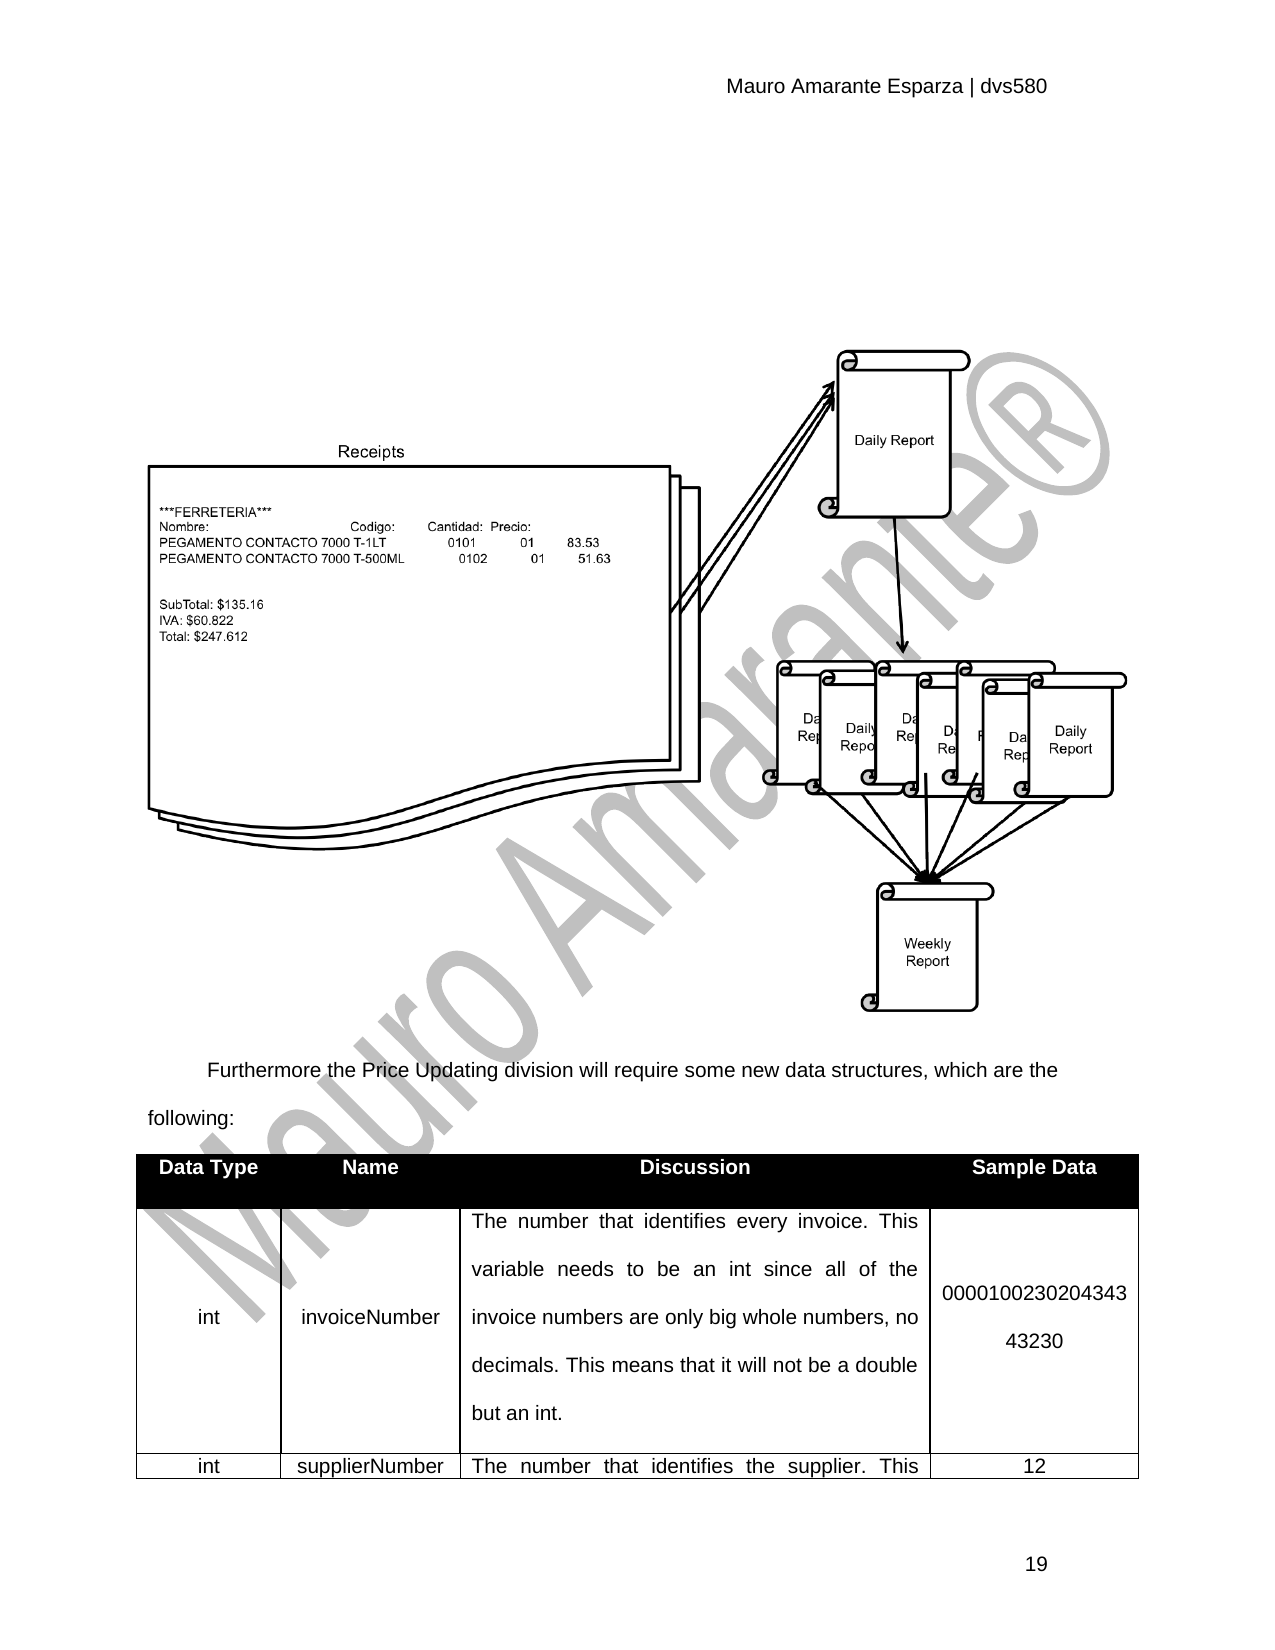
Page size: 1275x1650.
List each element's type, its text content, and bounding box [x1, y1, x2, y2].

table_header Discussion [461, 1155, 930, 1208]
table_cell int [137, 1454, 280, 1478]
table_cell 12 [931, 1454, 1138, 1478]
table_header Data Type [137, 1155, 280, 1208]
text Furthermore the Price Updating division will require some new data structures, which are the following: [148, 1058, 1127, 1130]
table_cell The number that identifies every invoice. This variable needs to be an int since all of the invoice numbers are only big whole numbers, no decimals. This means that it will not be a double but an int. [461, 1209, 929, 1453]
table_header Name [281, 1155, 460, 1208]
table_cell invoiceNumber [282, 1209, 459, 1453]
picture [147, 349, 1128, 1012]
table_cell int [137, 1209, 280, 1453]
table_cell supplierNumber [281, 1454, 460, 1478]
table_header Sample Data [931, 1155, 1138, 1208]
table_cell 000010023020434343230 [931, 1209, 1138, 1453]
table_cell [461, 1454, 930, 1478]
